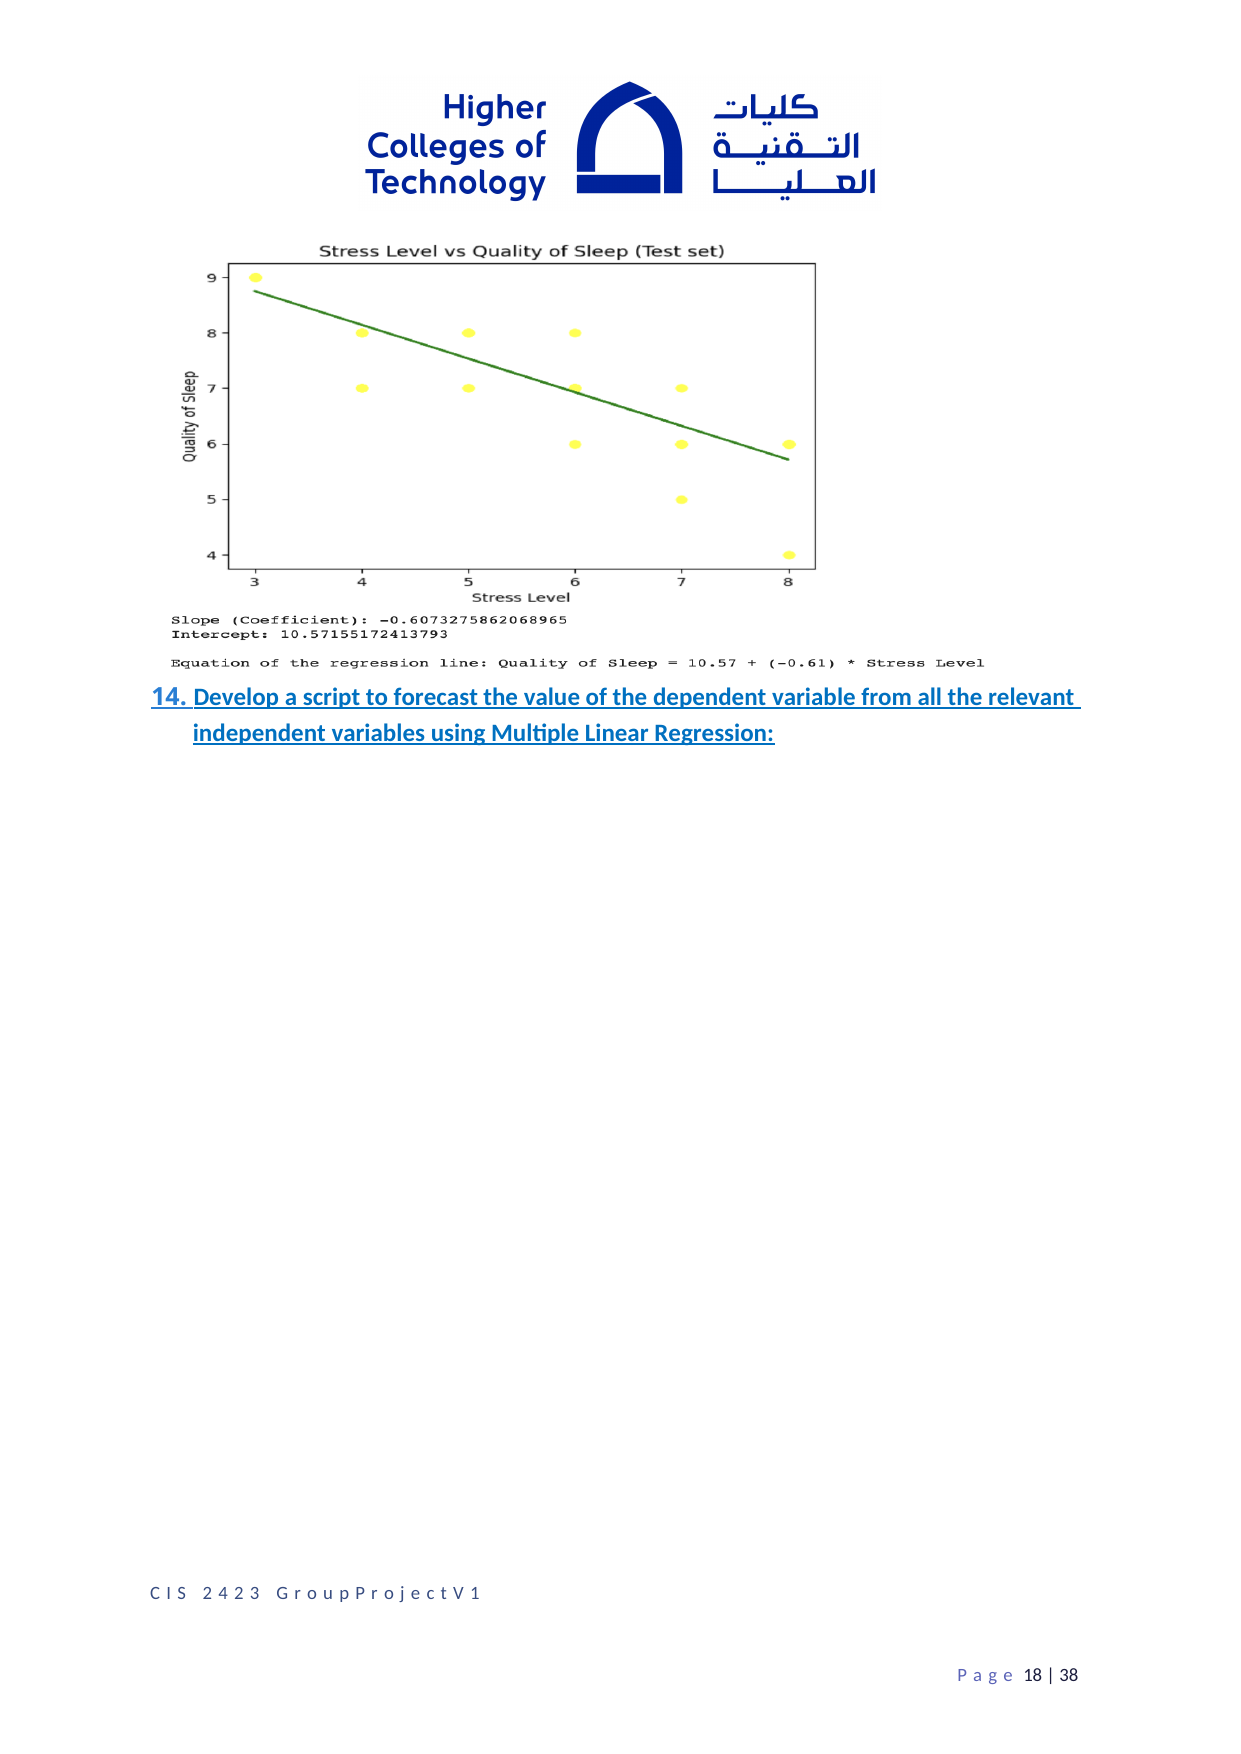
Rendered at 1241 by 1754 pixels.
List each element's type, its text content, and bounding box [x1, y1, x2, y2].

picture [357, 75, 883, 211]
text 14. Develop a script to forecast the value of the dependent variable from all the relevant independent variables using Multiple Linear Regression: [151, 679, 1090, 748]
picture [151, 231, 1047, 675]
